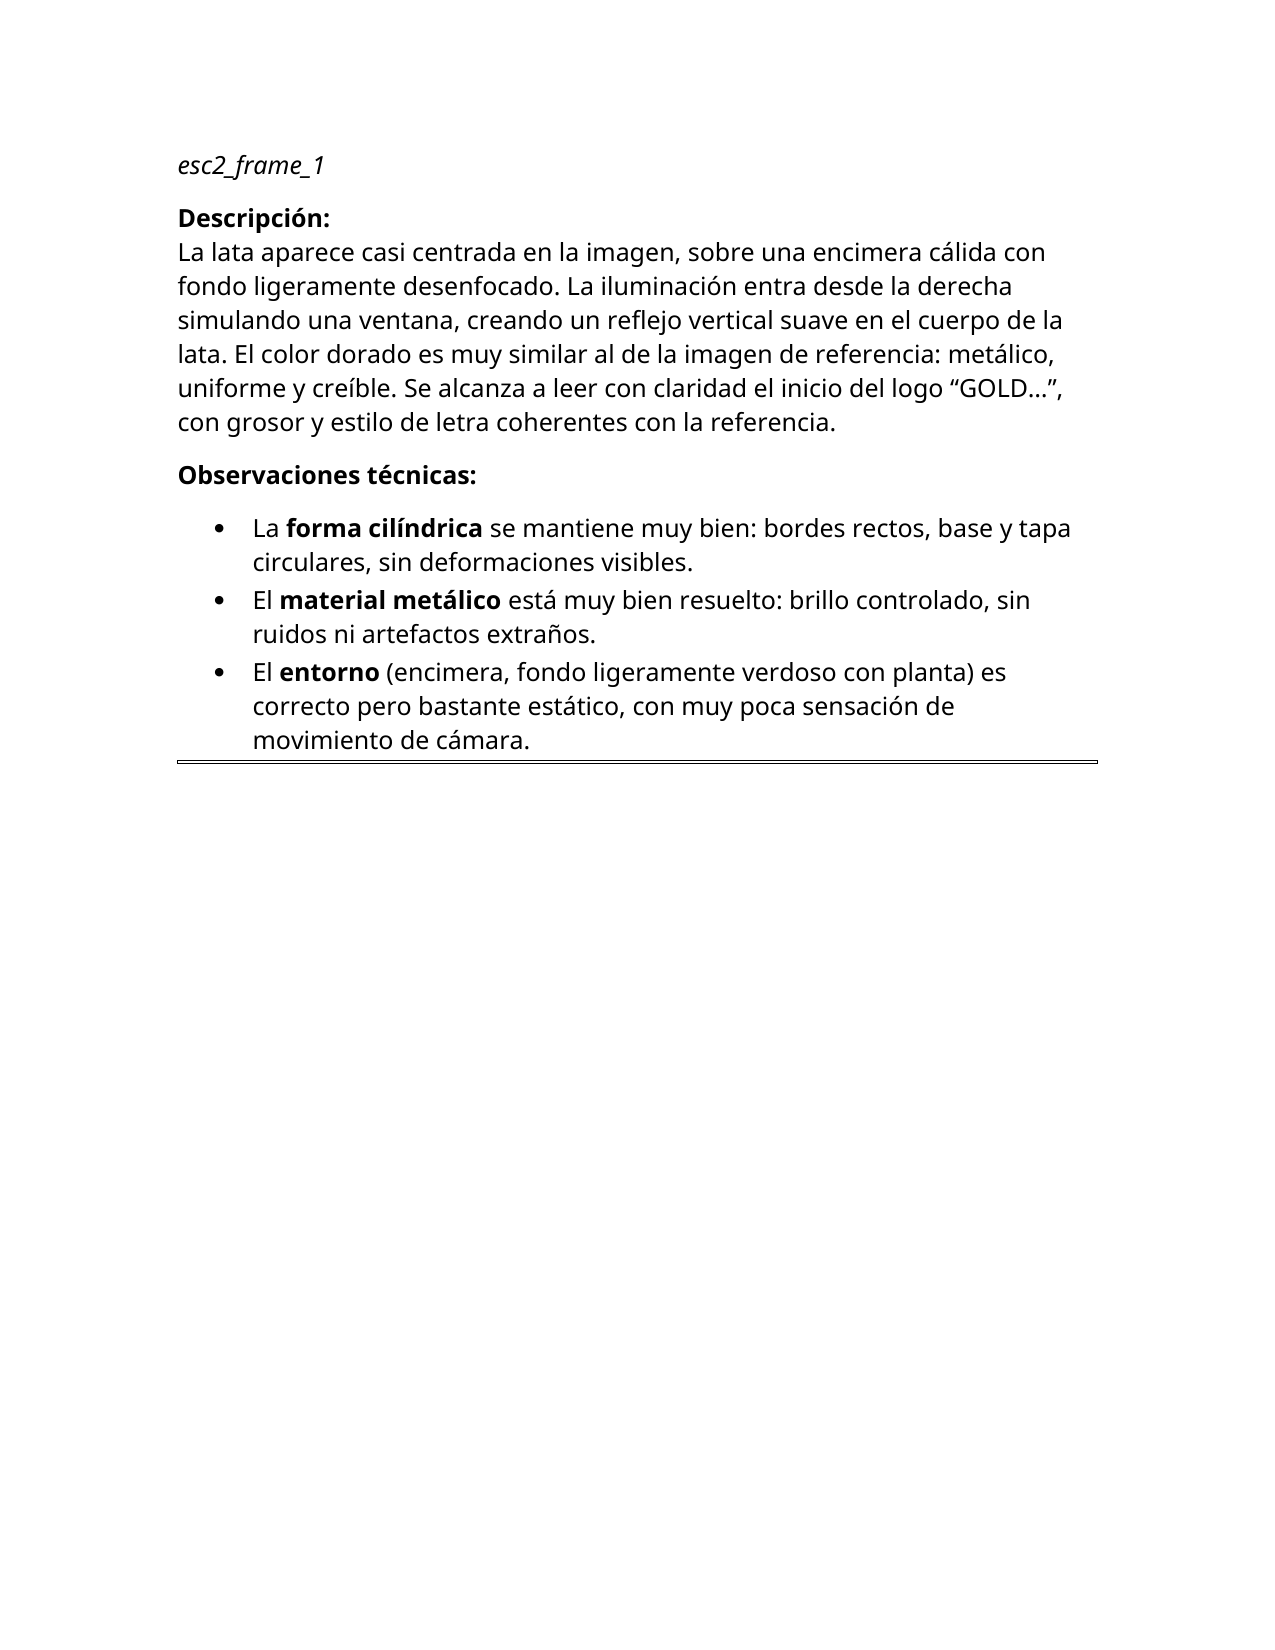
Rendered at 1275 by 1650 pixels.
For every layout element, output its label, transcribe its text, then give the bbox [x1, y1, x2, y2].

text esc2_frame_1 [177, 148, 1098, 182]
list El material metálico está muy bien resuelto: brillo controlado, sin ruidos ni artefactos extraños. [215, 582, 1098, 650]
text Descripción: La lata aparece casi centrada en la imagen, sobre una encimera cálida con fondo ligeramente desenfocado. La iluminación entra desde la derecha simulando una ventana, creando un reflejo vertical suave en el cuerpo de la lata. El color dorado es muy similar al de la imagen de referencia: metálico, uniforme y creíble. Se alcanza a leer con claridad el inicio del logo “GOLD…”, con grosor y estilo de letra coherentes con la referencia. [177, 200, 1098, 439]
text Observaciones técnicas: [177, 458, 1098, 492]
list La forma cilíndrica se mantiene muy bien: bordes rectos, base y tapa circulares, sin deformaciones visibles. [215, 510, 1098, 578]
list El entorno (encimera, fondo ligeramente verdoso con planta) es correcto pero bastante estático, con muy poca sensación de movimiento de cámara. [215, 654, 1098, 756]
